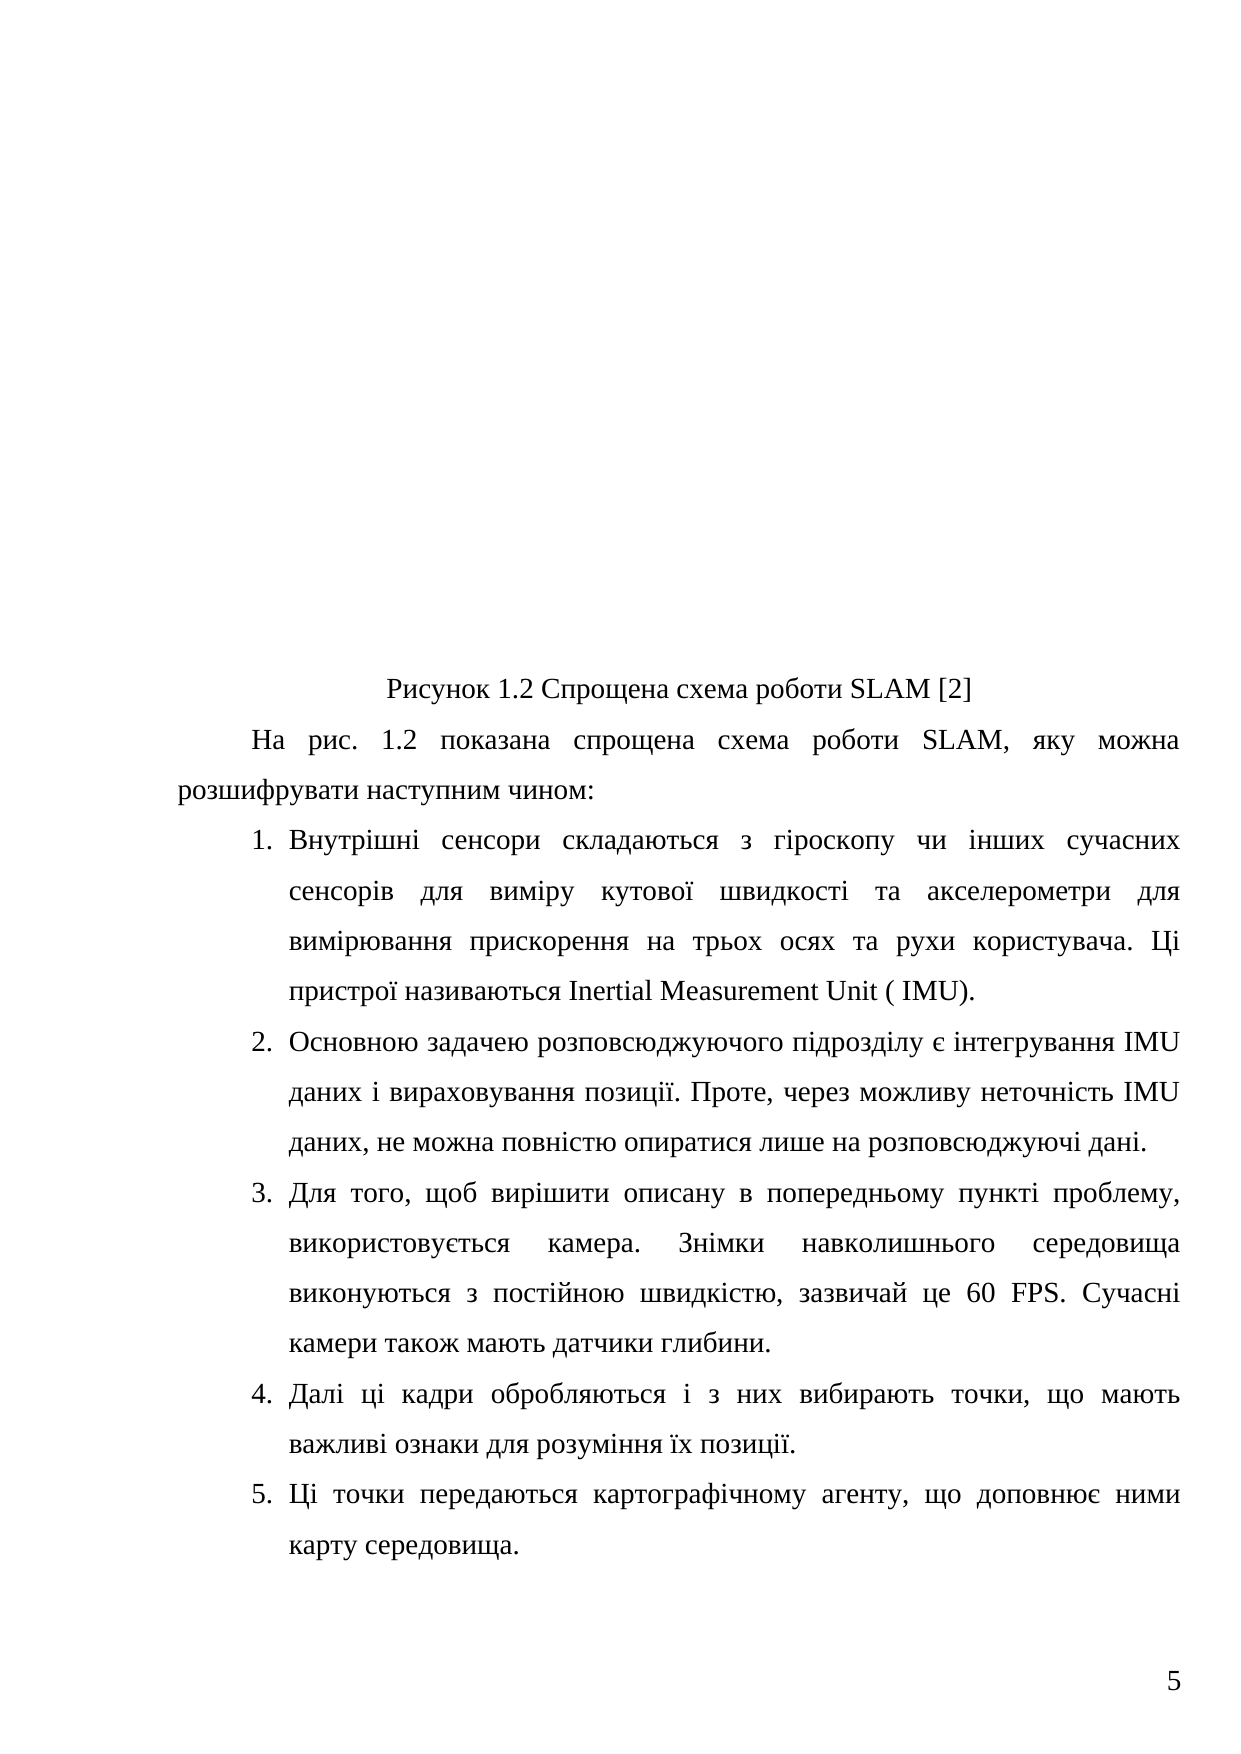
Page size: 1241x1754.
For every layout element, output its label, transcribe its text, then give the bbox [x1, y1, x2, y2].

list Основною задачею розповсюджуючого підрозділу є інтегрування IMU даних і вираховування позиції. Проте, через можливу неточність IMU даних, не можна повністю опиратися лише на розповсюджуючі дані. [251, 1024, 1181, 1158]
text Рисунок 1.2 Спрощена схема роботи SLAM [2] [177, 672, 1181, 705]
list Внутрішні сенсори складаються з гіроскопу чи інших сучасних сенсорів для виміру кутової швидкості та акселерометри для вимірювання прискорення на трьох осях та рухи користувача. Ці пристрої називаються Inertial Measurement Unit ( IMU). [251, 822, 1181, 1007]
text На рис. 1.2 показана спрощена схема роботи SLAM, яку можна розшифрувати наступним чином: [177, 722, 1181, 806]
list Далі ці кадри обробляються і з них вибирають точки, що мають важливі ознаки для розуміння їх позиції. [251, 1376, 1181, 1460]
list Ці точки передаються картографічному агенту, що доповнює ними карту середовища. [251, 1477, 1181, 1560]
list Для того, щоб вирішити описану в попередньому пункті проблему, використовується камера. Знімки навколишнього середовища виконуються з постійною швидкістю, зазвичай це 60 FPS. Сучасні камери також мають датчики глибини. [251, 1175, 1181, 1359]
